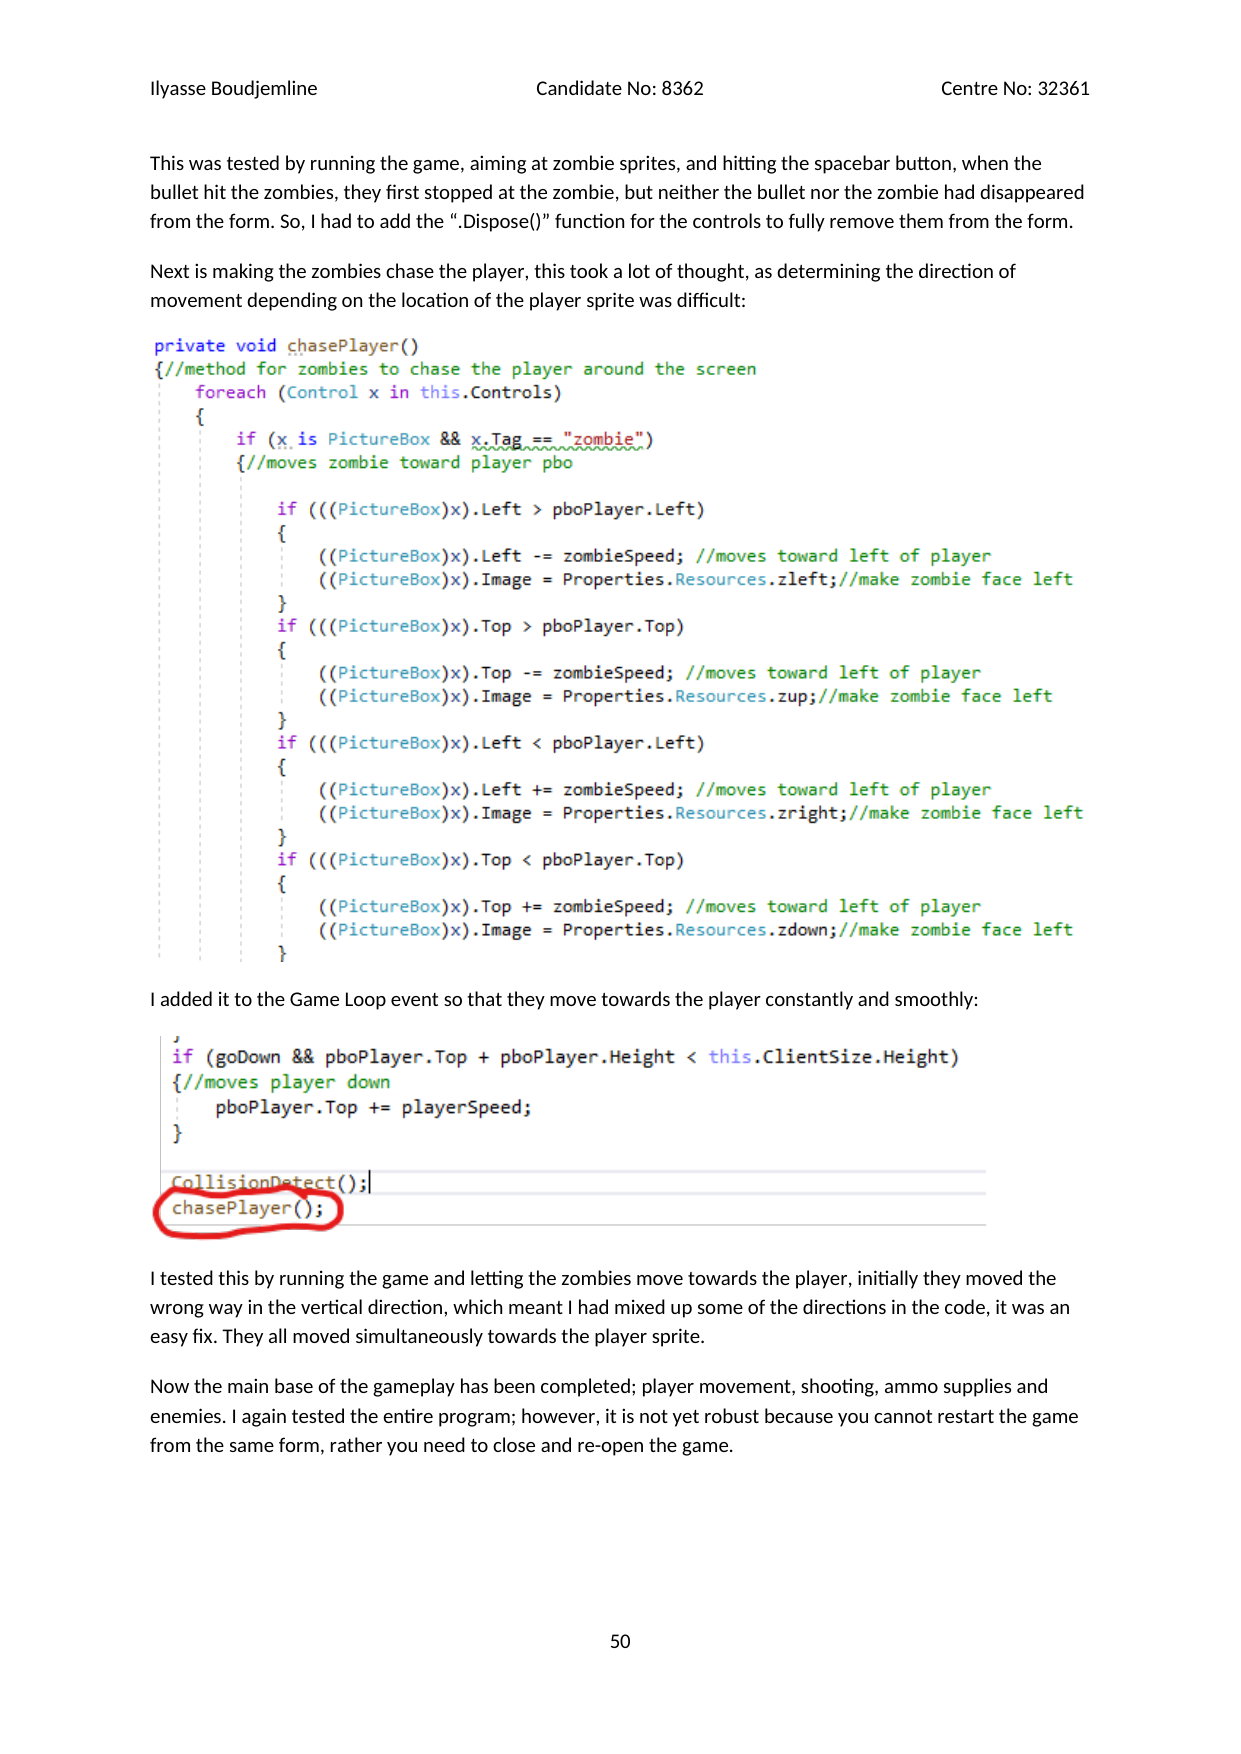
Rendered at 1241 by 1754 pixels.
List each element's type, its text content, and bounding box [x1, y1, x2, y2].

picture [150, 1036, 987, 1241]
text I added it to the Game Loop event so that they move towards the player constantly and smoothly: [150, 986, 1090, 1011]
picture [150, 337, 1091, 962]
text This was tested by running the game, aiming at zombie sprites, and hitting the spacebar button, when the bullet hit the zombies, they first stopped at the zombie, but neither the bullet nor the zombie had disappeared from the form. So, I had to add the “.Dispose()” function for the controls to fully remove them from the form. [150, 150, 1090, 234]
text Now the main base of the gameplay has been completed; player movement, shooting, ammo supplies and enemies. I again tested the entire program; however, it is not yet robust because you cannot restart the game from the same form, rather you need to close and re-open the game. [150, 1374, 1090, 1457]
text Next is making the zombies chase the player, this took a lot of thought, as determining the direction of movement depending on the location of the player sprite was difficult: [150, 258, 1090, 313]
text I tested this by running the game and letting the zombies move towards the player, initially they moved the wrong way in the vertical direction, which meant I had mixed up some of the directions in the code, it was an easy fix. They all moved simultaneously towards the player sprite. [150, 1265, 1090, 1349]
